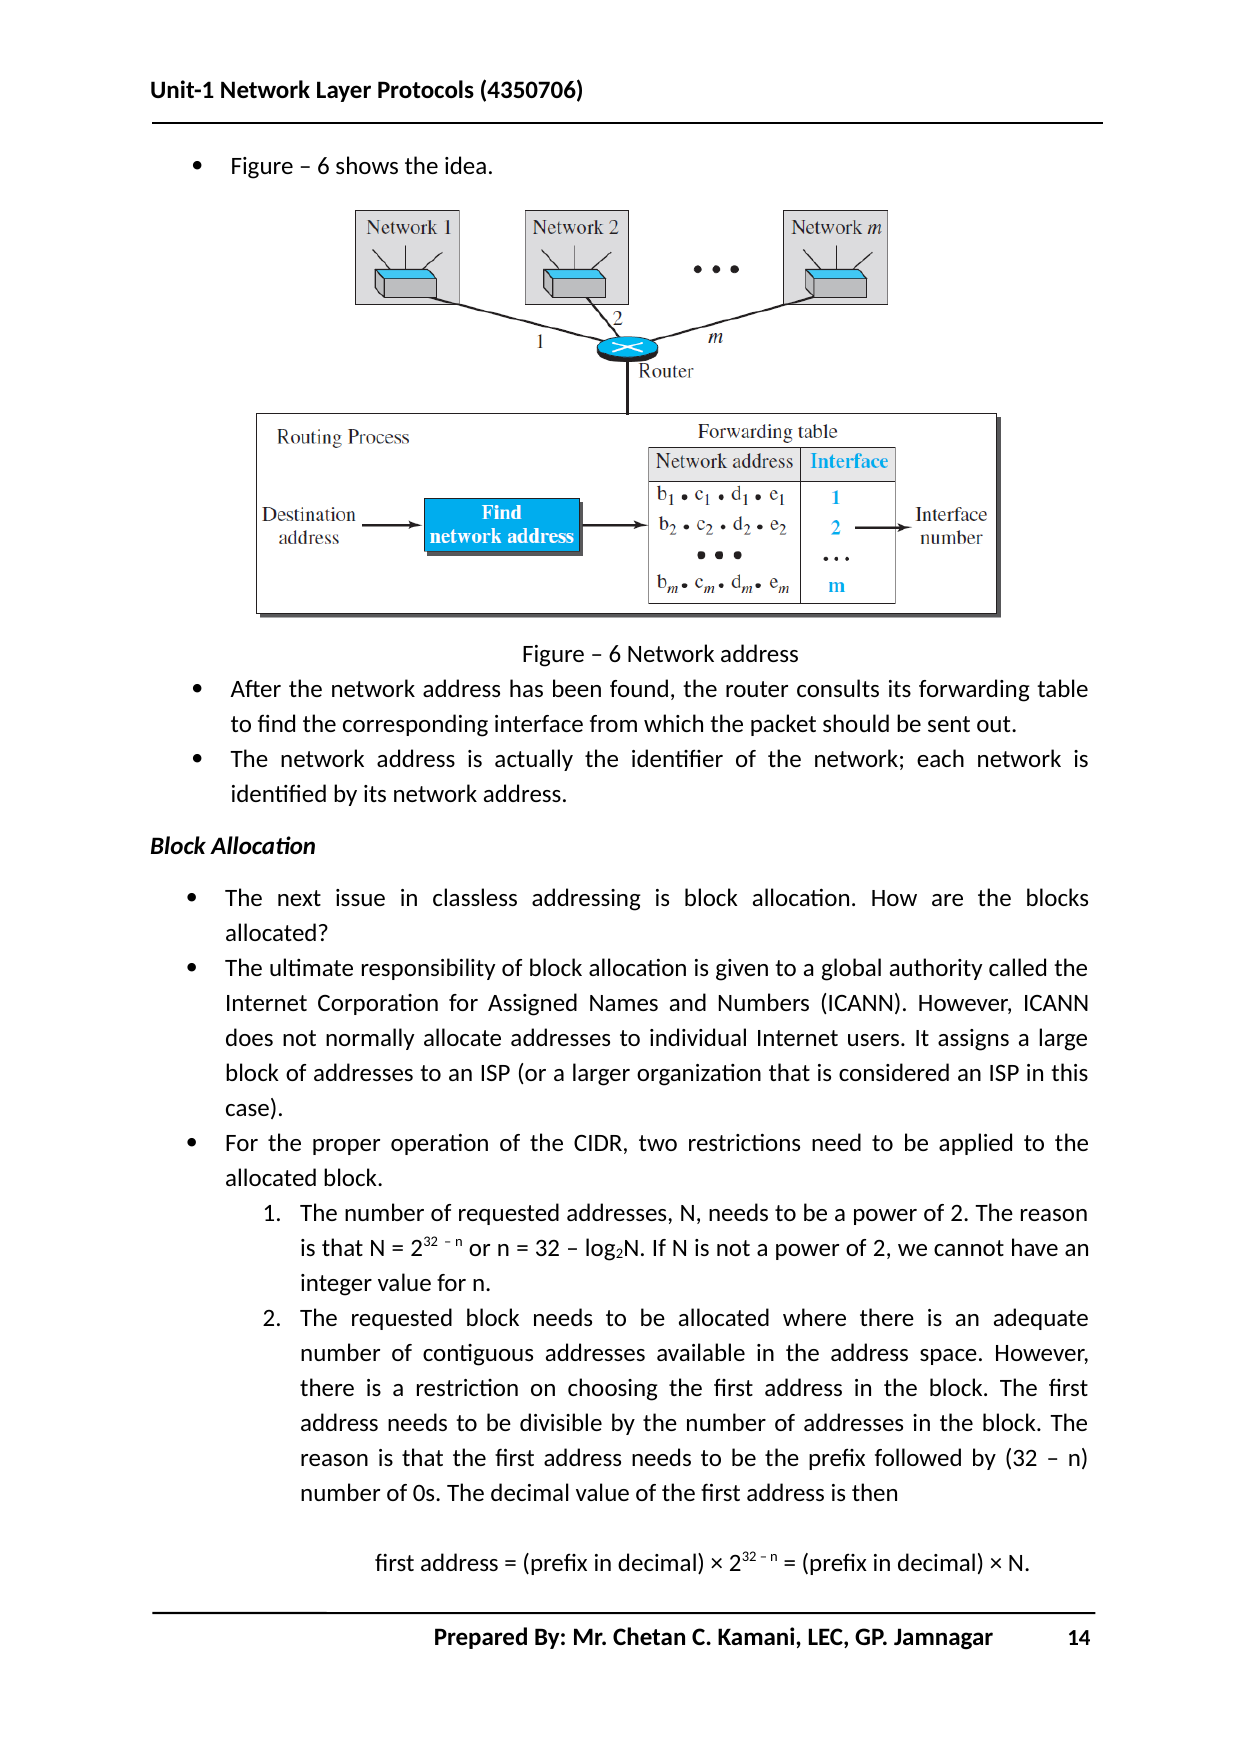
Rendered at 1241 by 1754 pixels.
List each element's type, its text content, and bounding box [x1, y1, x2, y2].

list The network address is actually the identifier of the network; each network is identified by its network address. [193, 743, 1090, 809]
list The next issue in classless addressing is block allocation. How are the blocks allocated? [187, 882, 1090, 947]
text Block Allocation [150, 830, 1090, 861]
list Figure – 6 Network address [230, 638, 1090, 669]
list The number of requested addresses, N, needs to be a power of 2. The reason is that N = 232 – n or n = 32 – log2N. If N is not a power of 2, we cannot have an integer value for n. [262, 1197, 1090, 1297]
list After the network address has been found, the router consults its forwarding table to find the corresponding interface from which the packet should be sent out. [193, 673, 1090, 739]
list first address = (prefix in decimal) × 232 – n = (prefix in decimal) × N. [300, 1547, 1090, 1577]
picture [230, 185, 1030, 635]
list The requested block needs to be allocated where there is an adequate number of contiguous addresses available in the address space. However, there is a restriction on choosing the first address in the block. The first address needs to be divisible by the number of addresses in the block. The reason is that the first address needs to be the prefix followed by (32 – n) number of 0s. The decimal value of the first address is then [262, 1302, 1090, 1507]
list For the proper operation of the CIDR, two restrictions need to be applied to the allocated block. [187, 1127, 1090, 1192]
list The ultimate responsibility of block allocation is given to a global authority called the Internet Corporation for Assigned Names and Numbers (ICANN). However, ICANN does not normally allocate addresses to individual Internet users. It assigns a large block of addresses to an ISP (or a larger organization that is considered an ISP in this case). [187, 952, 1090, 1122]
list Figure – 6 shows the idea. [193, 150, 1090, 181]
